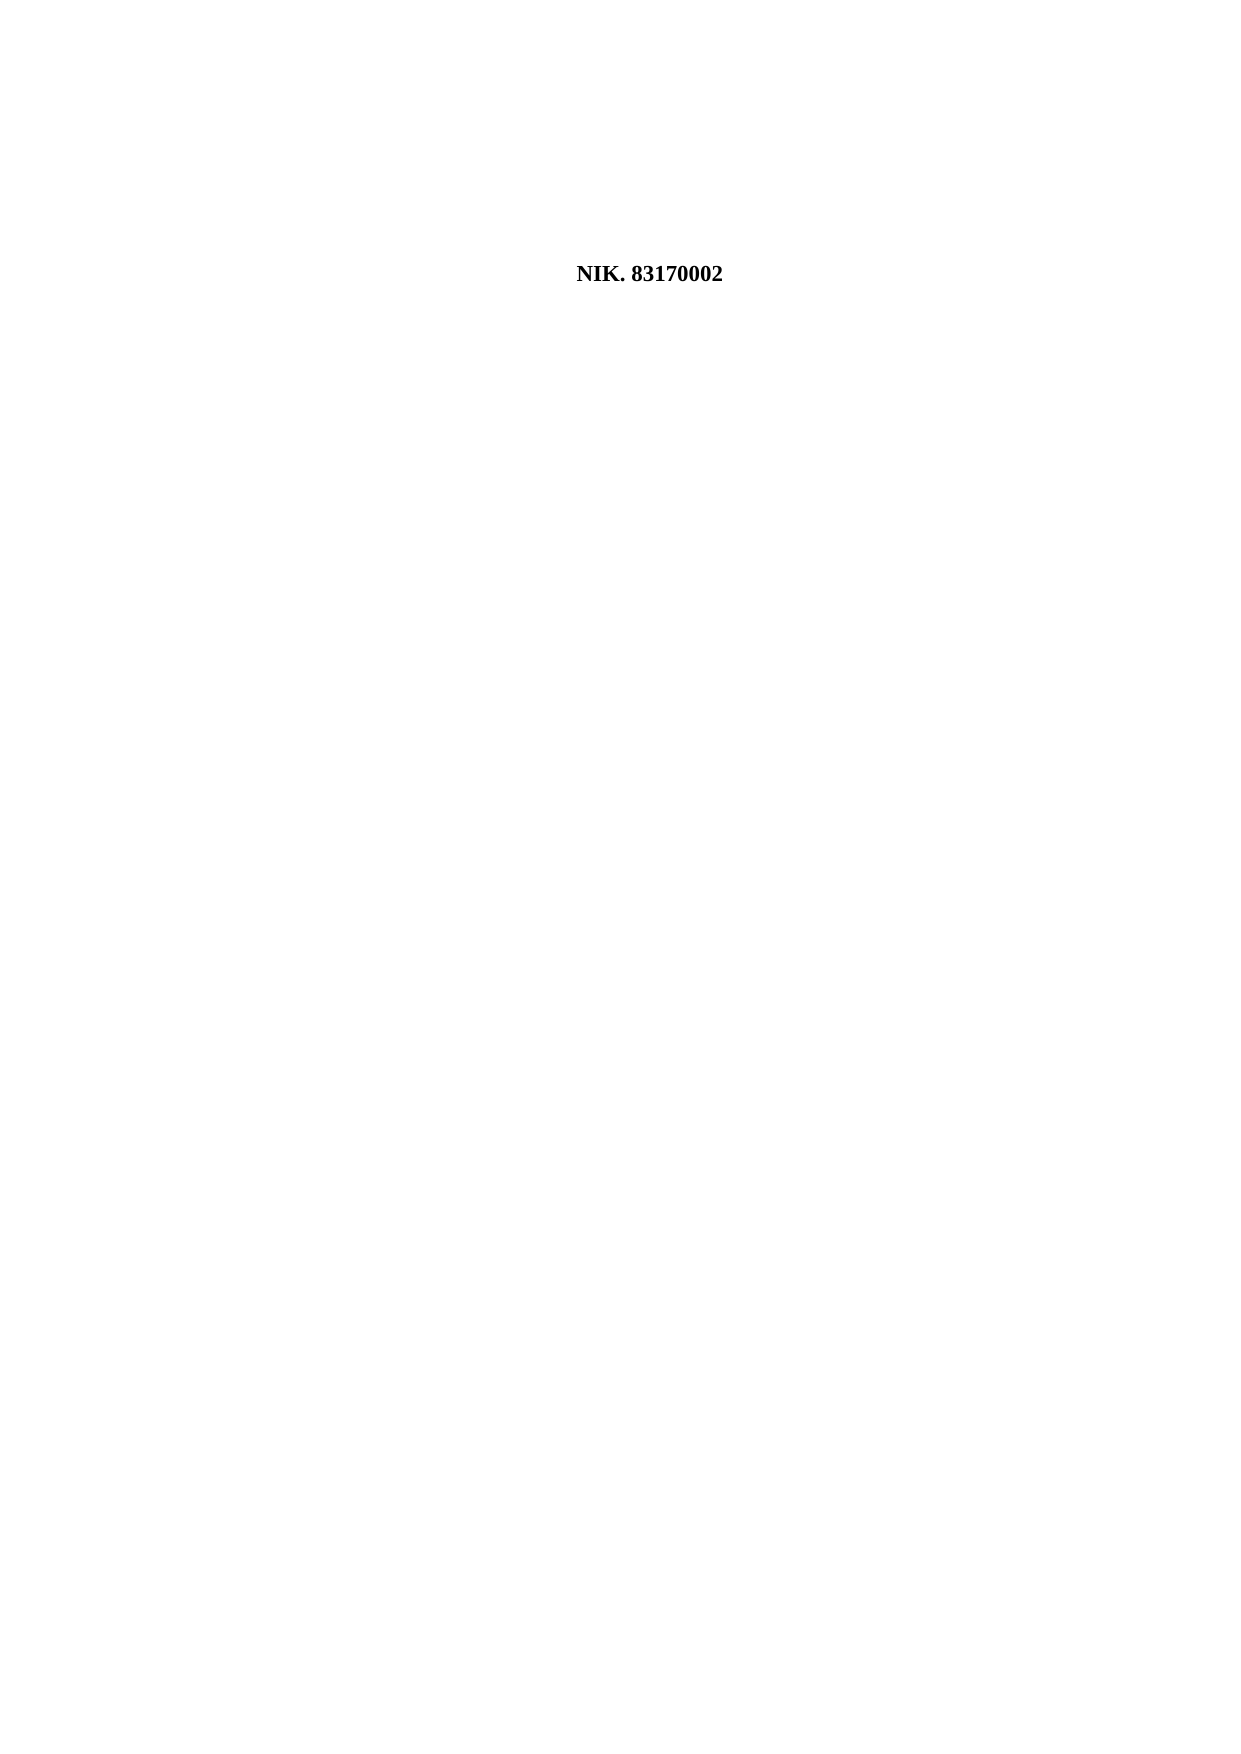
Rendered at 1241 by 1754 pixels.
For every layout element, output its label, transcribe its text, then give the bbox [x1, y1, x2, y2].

text NIK. 83170002 [236, 260, 1063, 286]
